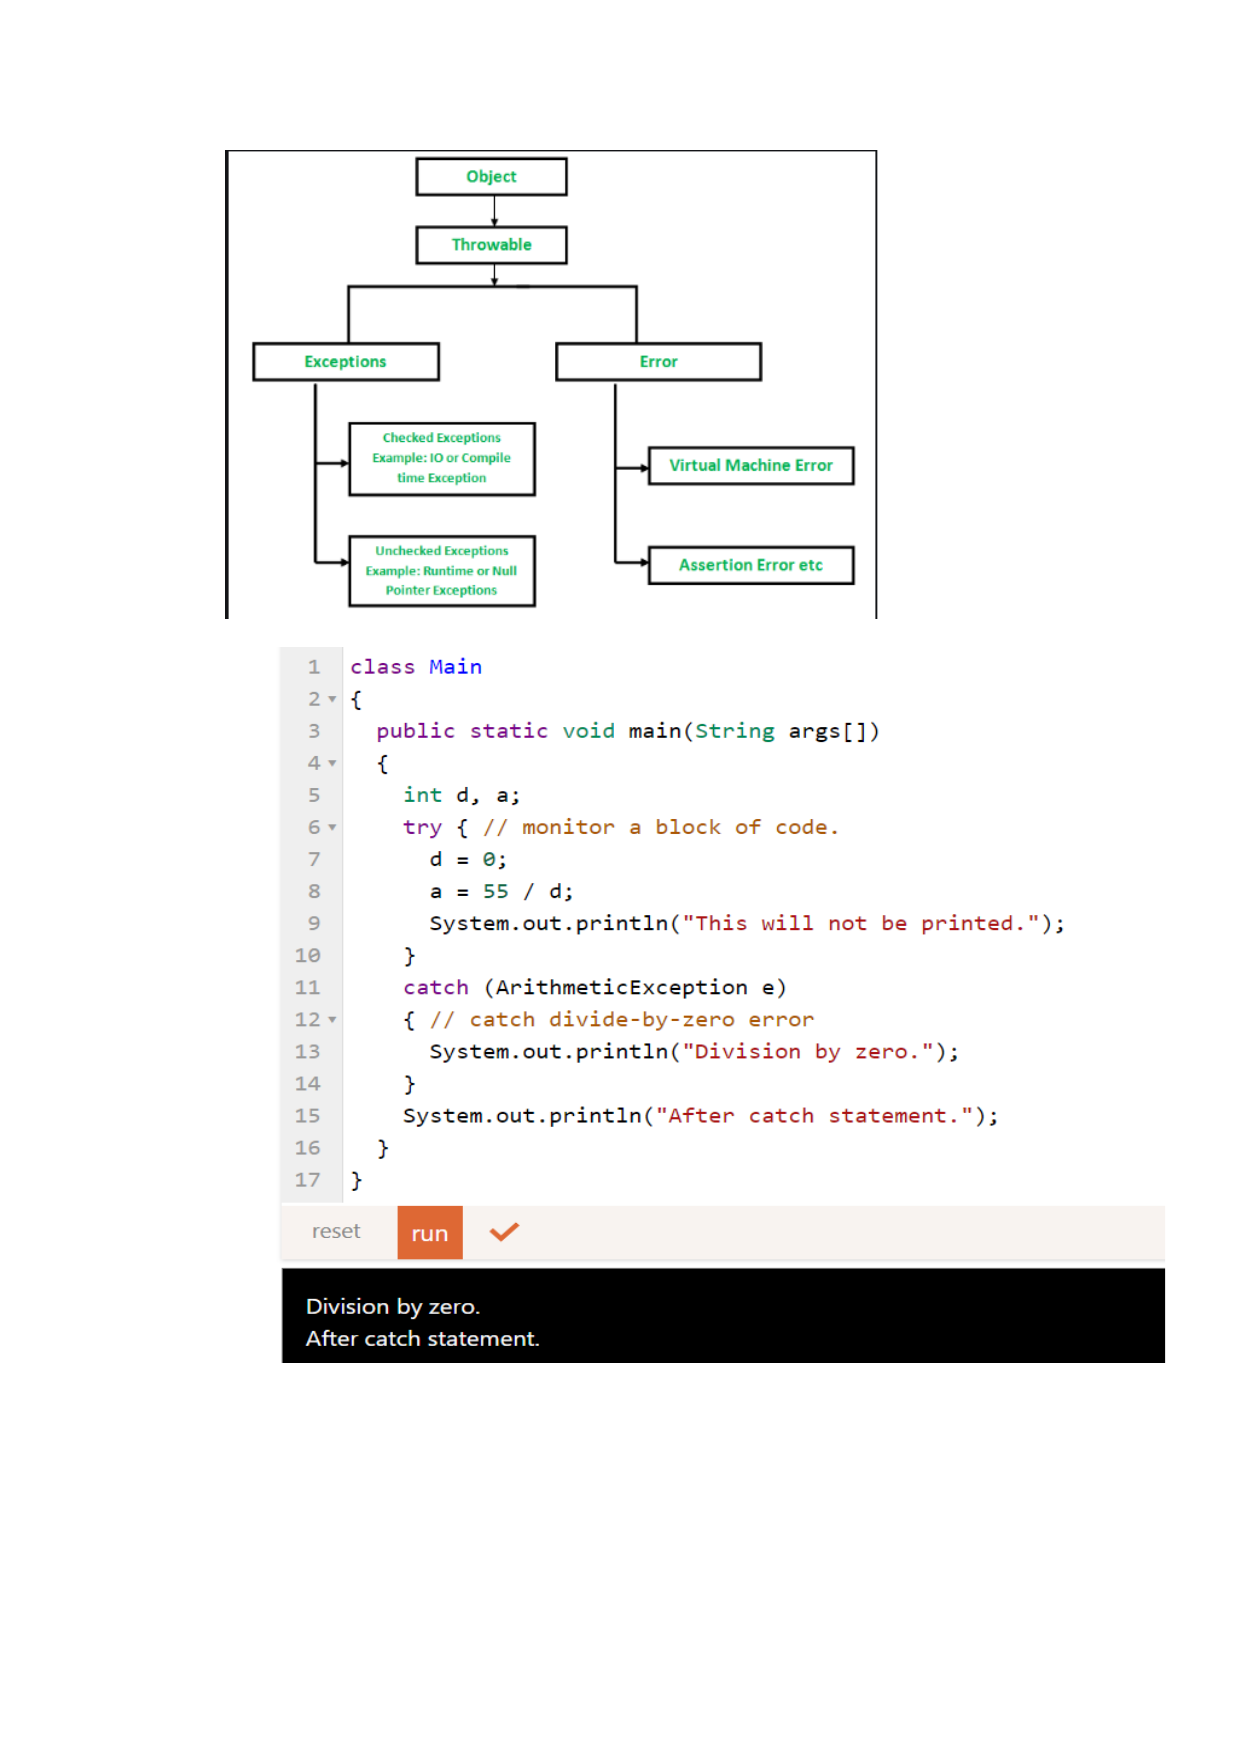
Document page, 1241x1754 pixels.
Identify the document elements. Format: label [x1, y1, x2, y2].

picture [225, 150, 878, 619]
picture [225, 647, 1166, 1363]
